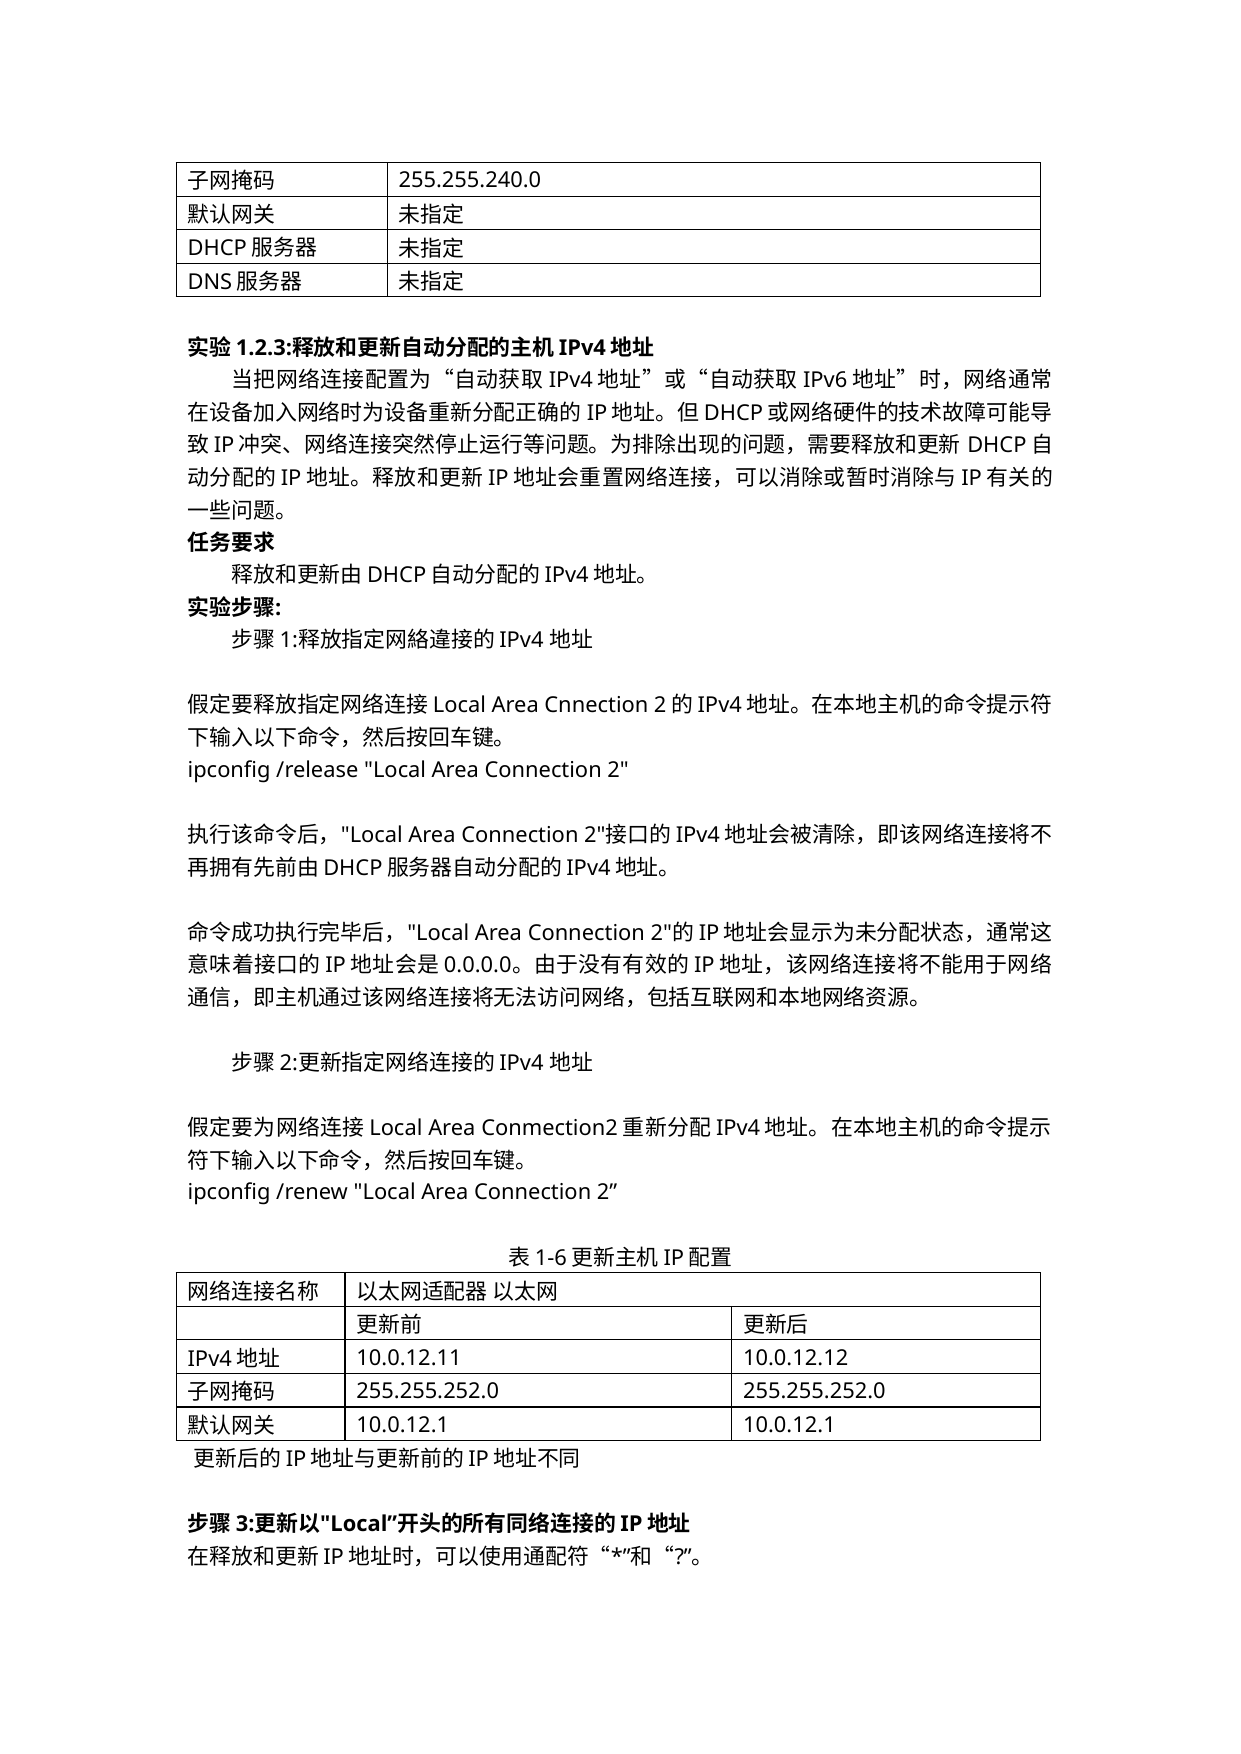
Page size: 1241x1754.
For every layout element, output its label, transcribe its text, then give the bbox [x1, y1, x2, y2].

text 实验步骤: [187, 590, 1053, 622]
text 命令成功执行完毕后，"Local Area Connection 2"的IP地址会显示为未分配状态，通常这意味着接口的IP地址会是0.0.0.0。由于没有有效的IP地址，该网络连接将不能用于网络通信，即主机通过该网络连接将无法访问网络，包括互联网和本地网络资源。 [187, 915, 1053, 1012]
table_cell 255.255.252.0 [732, 1374, 1040, 1406]
table_cell [177, 1307, 344, 1339]
text 更新后的 IP地址与更新前的IP地址不同 [187, 1441, 1053, 1473]
text 假定要为网络连接Local Area Conmection2重新分配IPv4地址。在本地主机的命令提示符下输入以下命令，然后按回车键。 [187, 1110, 1053, 1175]
text ipconfig /release "Local Area Connection 2" [187, 752, 1053, 785]
text 假定要释放指定网络连接Local Area Cnnection 2的IPv4地址。在本地主机的命令提示符下输入以下命令，然后按回车键。 [187, 687, 1053, 752]
table_cell 更新后 [732, 1307, 1040, 1339]
text 执行该命令后，"Local Area Connection 2"接口的IPv4地址会被清除，即该网络连接将不再拥有先前由DHCP服务器自动分配的IPv4地址。 [187, 817, 1053, 882]
text 当把网络连接配置为“自动获取IPv4地址”或“自动获取IPv6地址”时，网络通常在设备加入网络时为设备重新分配正确的IP地址。但DHCP或网络硬件的技术故障可能导致IP冲突、网络连接突然停止运行等问题。为排除出现的问题，需要释放和更新DHCP自动分配的IP地址。释放和更新IP地址会重置网络连接，可以消除或暂时消除与IP有关的一些问题。 [187, 362, 1053, 525]
table_cell 10.0.12.1 [346, 1408, 731, 1440]
table_cell 默认网关 [177, 1408, 344, 1440]
table_cell DHCP服务器 [177, 230, 387, 263]
table_cell 未指定 [388, 264, 1040, 296]
text 步骤1:释放指定网絡違接的IPv4 地址 [187, 622, 1053, 655]
table_cell IPv4地址 [177, 1340, 344, 1373]
text ipconfig /renew "Local Area Connection 2” [187, 1175, 1053, 1207]
text 在释放和更新IP地址时，可以使用通配符“*”和“?”。 [187, 1538, 1053, 1571]
table_cell 255.255.240.0 [388, 163, 1040, 196]
table_cell 更新前 [346, 1307, 731, 1339]
table_header 网络连接名称 [177, 1273, 344, 1306]
text 表1-6更新主机 IP配置 [187, 1240, 1053, 1272]
table_cell 未指定 [388, 197, 1040, 229]
table_cell 子网掩码 [177, 163, 387, 196]
table_cell DNS服务器 [177, 264, 387, 296]
text 步骤3:更新以"Local”开头的所有同络连接的IP地址 [187, 1506, 1053, 1538]
table_cell 10.0.12.1 [732, 1408, 1040, 1440]
text 步骤2:更新指定网络连接的IPv4 地址 [187, 1045, 1053, 1077]
text 实验1.2.3:释放和更新自动分配的主机IPv4地址 [187, 330, 1053, 362]
table_cell 未指定 [388, 230, 1040, 263]
text 释放和更新由DHCP自动分配的IPv4地址。 [187, 557, 1053, 590]
table_header 以太网适配器 以太网 [346, 1273, 1040, 1306]
table_cell 默认网关 [177, 197, 387, 229]
text 任务要求 [187, 525, 1053, 557]
table_cell 255.255.252.0 [346, 1374, 731, 1406]
table_cell 10.0.12.11 [346, 1340, 731, 1373]
table_cell 子网掩码 [177, 1374, 344, 1406]
table_cell 10.0.12.12 [732, 1340, 1040, 1373]
